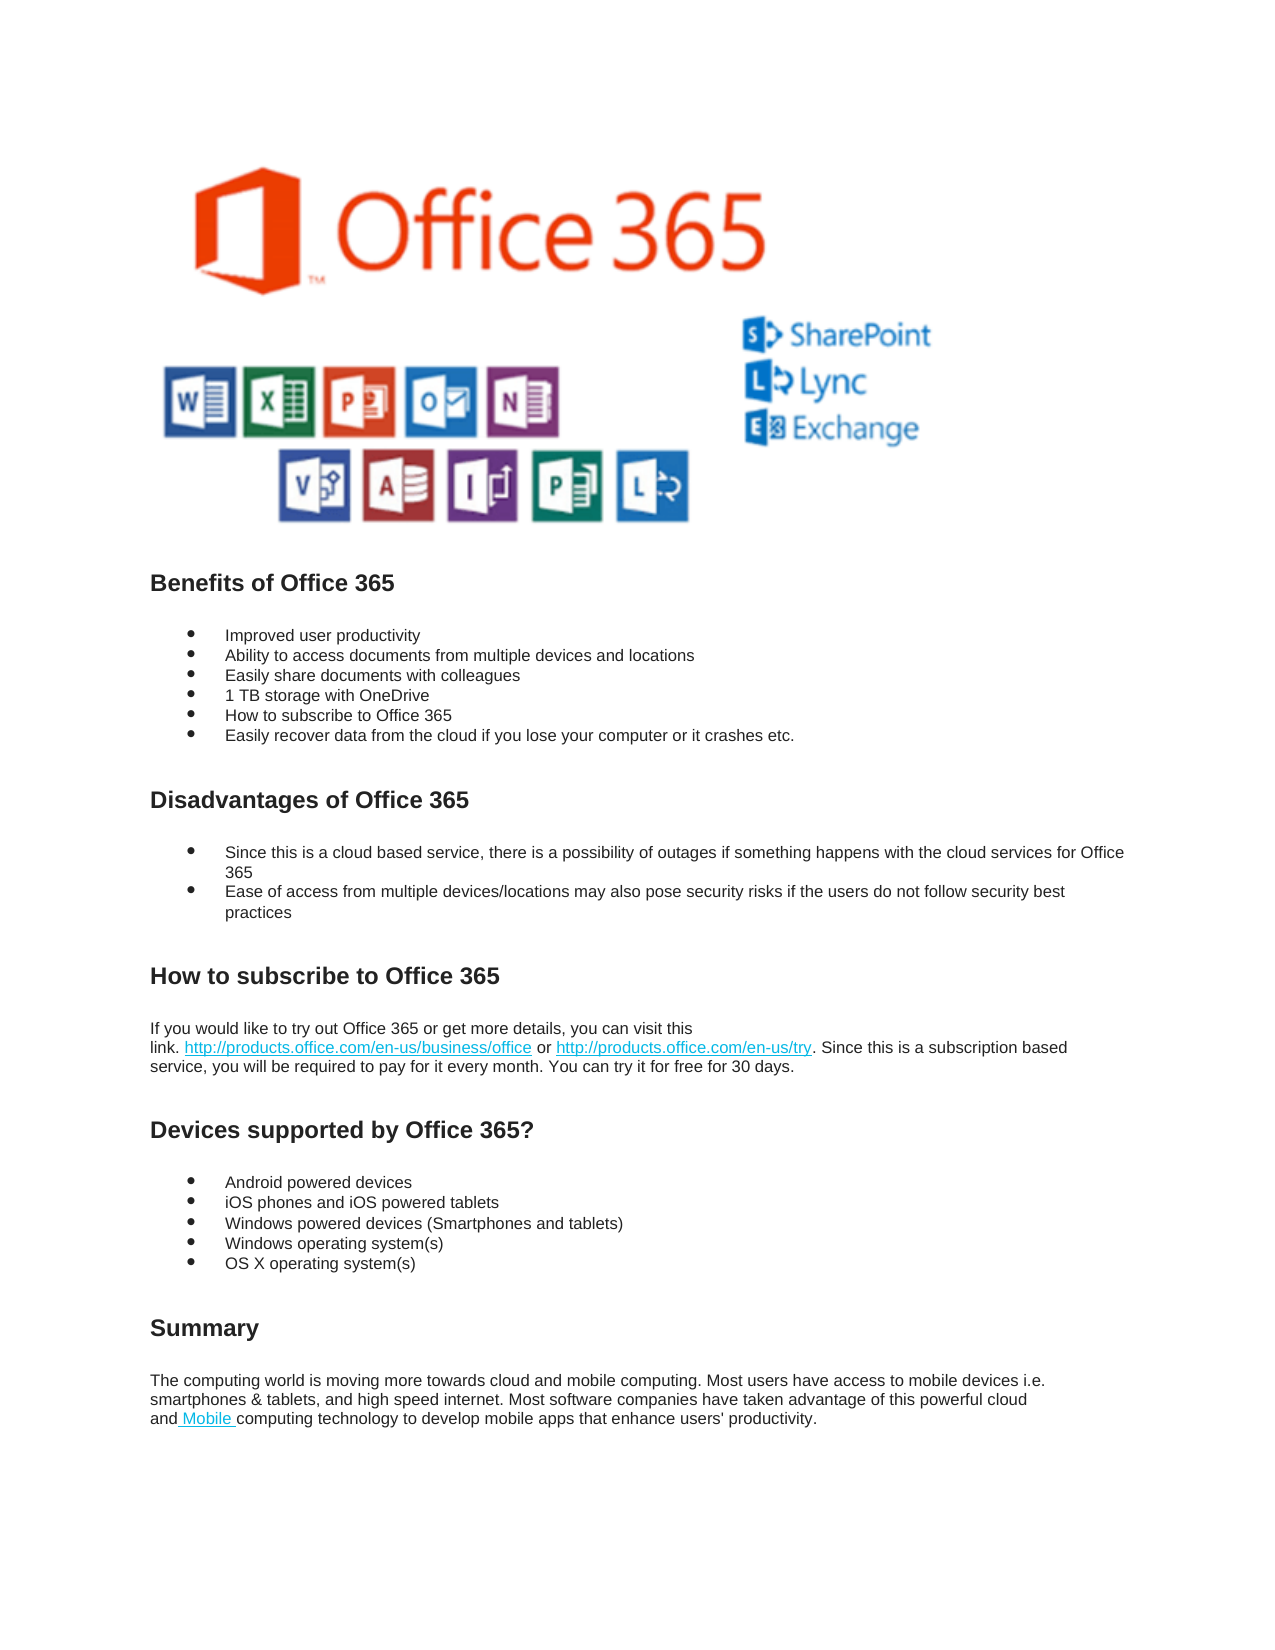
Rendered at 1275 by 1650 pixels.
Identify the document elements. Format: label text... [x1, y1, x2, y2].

list Easily recover data from the cloud if you lose your computer or it crashes etc. [187, 726, 1125, 746]
list OS X operating system(s) [187, 1254, 1125, 1274]
list Since this is a cloud based service, there is a possibility of outages if something happens with the cloud services for Office 365 [187, 843, 1125, 882]
subtitle Devices supported by Office 365? [150, 1105, 1125, 1144]
picture [453, 1044, 459, 1053]
picture [150, 150, 948, 529]
text The computing world is moving more towards cloud and mobile computing. Most users have access to mobile devices i.e. smartphones & tablets, and high speed internet. Most software companies have taken advantage of this powerful cloud and Mobile computing technology to develop mobile apps that enhance users' productivity. [150, 1371, 1125, 1428]
subtitle Summary [150, 1303, 1125, 1342]
list 1 TB storage with OneDrive [187, 686, 1125, 706]
text If you would like to try out Office 365 or get more details, you can visit this link. http://products.office.com/en-us/business/office or http://products.office.com/en-us/try. Since this is a subscription based service, you will be required to pay for it every month. You can try it for free for 30 days. [150, 1019, 1125, 1076]
list Ease of access from multiple devices/locations may also pose security risks if the users do not follow security best practices [187, 882, 1125, 922]
subtitle Disadvantages of Office 365 [150, 775, 1125, 814]
list iOS phones and iOS powered tablets [187, 1193, 1125, 1213]
list Easily share documents with colleagues [187, 666, 1125, 686]
subtitle How to subscribe to Office 365 [150, 951, 1125, 989]
list Improved user productivity [187, 625, 1125, 645]
subtitle Benefits of Office 365 [150, 557, 1125, 596]
list Windows powered devices (Smartphones and tablets) [187, 1213, 1125, 1233]
list How to subscribe to Office 365 [187, 706, 1125, 726]
list Windows operating system(s) [187, 1233, 1125, 1254]
list Android powered devices [187, 1173, 1125, 1193]
list Ability to access documents from multiple devices and locations [187, 645, 1125, 666]
